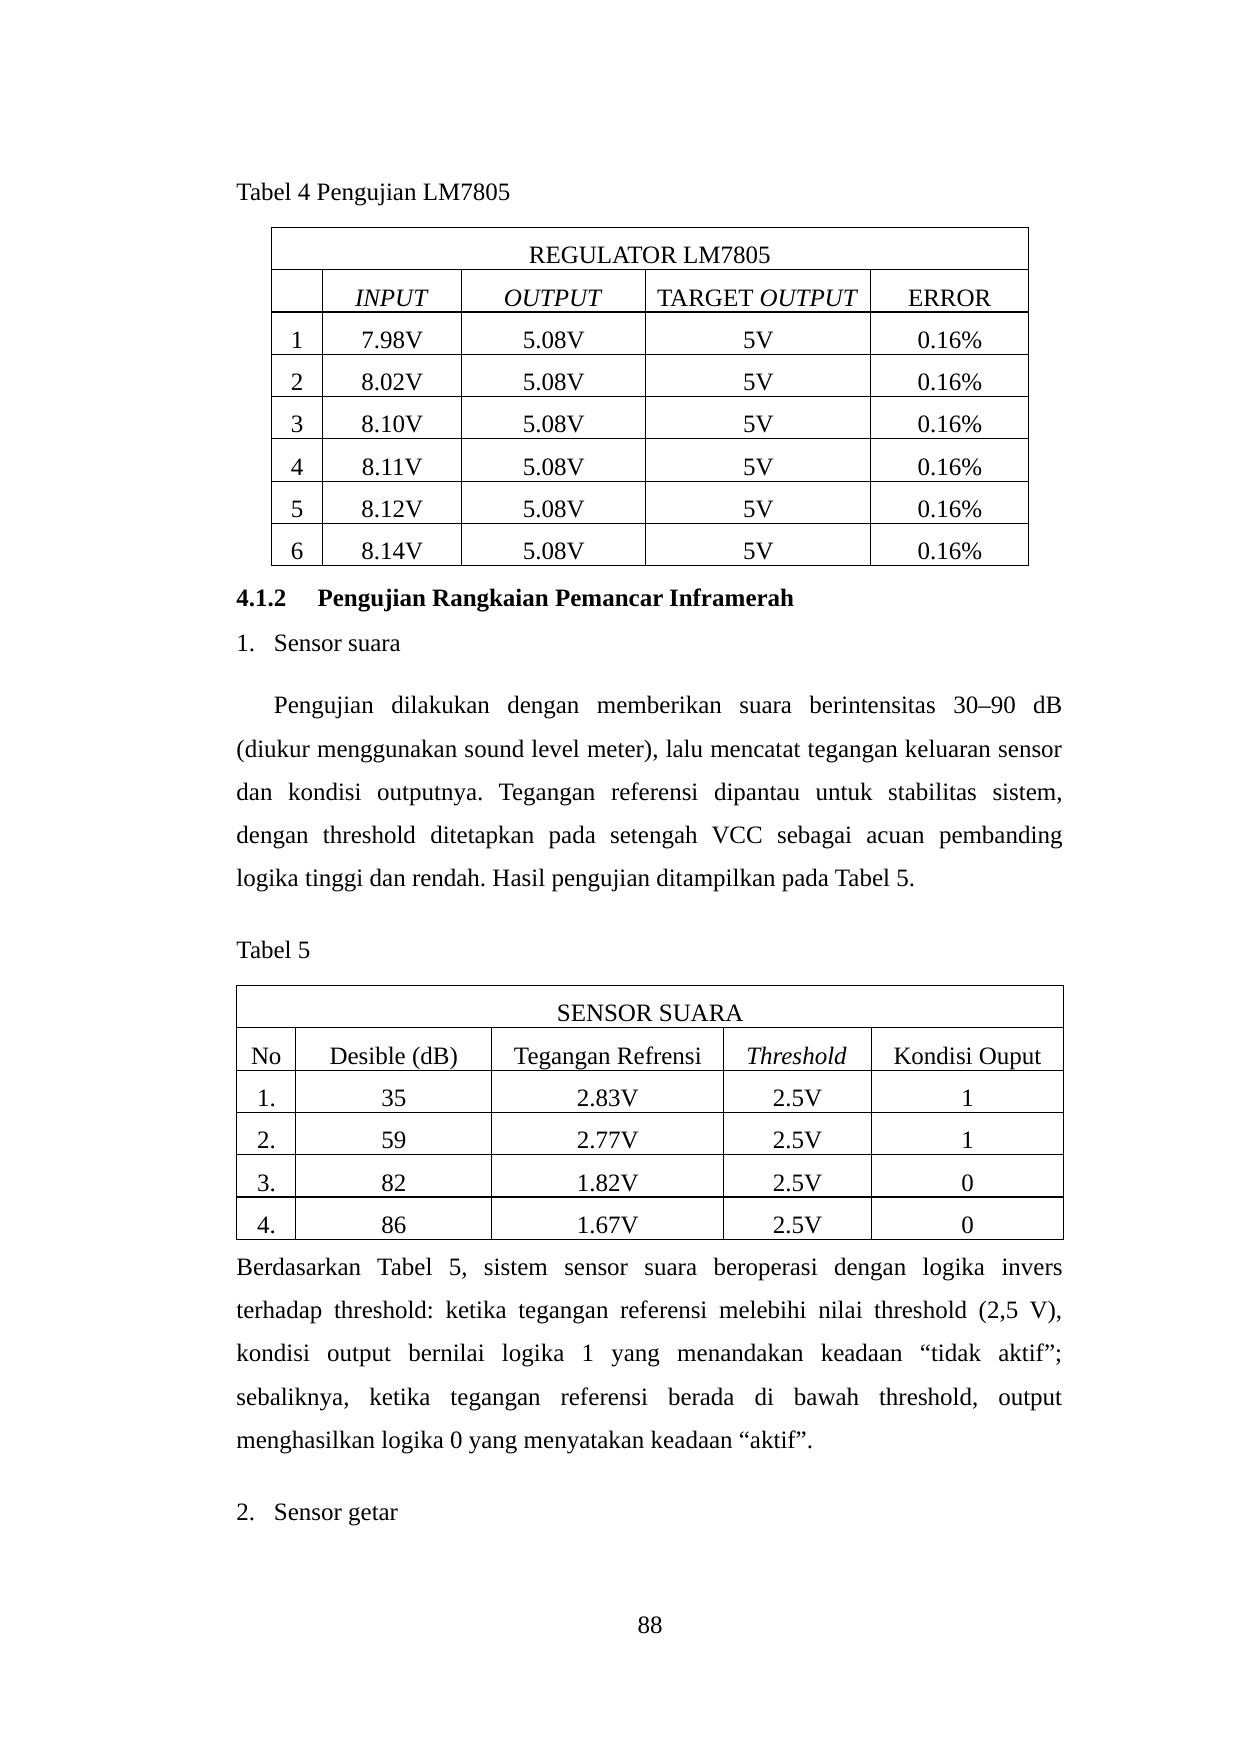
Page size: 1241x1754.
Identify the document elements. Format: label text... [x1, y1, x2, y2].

table_cell 5V [646, 482, 870, 523]
table_cell 2 [272, 355, 322, 396]
text Tabel 5 [236, 935, 1063, 964]
table_cell 1. [237, 1071, 295, 1112]
table_cell 0.16% [871, 313, 1028, 354]
table_cell 1 [872, 1071, 1063, 1112]
table_cell 6 [272, 524, 322, 565]
table_cell 1.67V [492, 1198, 723, 1239]
table_cell ERROR [871, 270, 1028, 311]
table_cell 82 [296, 1155, 491, 1196]
table_cell 5V [646, 397, 870, 438]
table_cell 0.16% [871, 482, 1028, 523]
table_cell 5V [646, 313, 870, 354]
table_cell TARGET OUTPUT [646, 270, 870, 311]
text Tabel 4 Pengujian LM7805 [236, 177, 1063, 206]
table_cell 8.10V [323, 397, 461, 438]
table_header REGULATOR LM7805 [272, 228, 1028, 269]
subtitle Pengujian Rangkaian Pemancar Inframerah [236, 583, 1063, 612]
table_cell 1 [272, 313, 322, 354]
table_cell 3 [272, 397, 322, 438]
table_cell 59 [296, 1113, 491, 1154]
table_cell 0.16% [871, 355, 1028, 396]
table_cell 2.5V [724, 1113, 871, 1154]
table_cell Desible (dB) [296, 1028, 491, 1069]
table_cell 5.08V [462, 397, 645, 438]
list Sensor getar [236, 1497, 1063, 1526]
table_cell 0.16% [871, 397, 1028, 438]
table_cell 4. [237, 1198, 295, 1239]
table_cell 5V [646, 524, 870, 565]
table_cell 2.5V [724, 1071, 871, 1112]
table_cell 2.83V [492, 1071, 723, 1112]
table_cell 0.16% [871, 524, 1028, 565]
table_cell 8.02V [323, 355, 461, 396]
table_cell 2. [237, 1113, 295, 1154]
table_cell 5.08V [462, 355, 645, 396]
table_cell 8.11V [323, 439, 461, 481]
table_cell Kondisi Ouput [872, 1028, 1063, 1069]
table_cell 0.16% [871, 439, 1028, 481]
table_cell 5.08V [462, 439, 645, 481]
table_cell 8.12V [323, 482, 461, 523]
table_cell 5.08V [462, 482, 645, 523]
table_cell 2.5V [724, 1155, 871, 1196]
table_cell 7.98V [323, 313, 461, 354]
table_cell 35 [296, 1071, 491, 1112]
text Pengujian dilakukan dengan memberikan suara berintensitas 30–90 dB (diukur menggunakan sound level meter), lalu mencatat tegangan keluaran sensor dan kondisi outputnya. Tegangan referensi dipantau untuk stabilitas sistem, dengan threshold ditetapkan pada setengah VCC sebagai acuan pembanding logika tinggi dan rendah. Hasil pengujian ditampilkan pada Tabel 5. [236, 691, 1063, 892]
table_cell 5 [272, 482, 322, 523]
table_cell 2.77V [492, 1113, 723, 1154]
table_cell 0 [872, 1155, 1063, 1196]
table_cell 3. [237, 1155, 295, 1196]
table_cell 5.08V [462, 313, 645, 354]
table_cell 5V [646, 439, 870, 481]
table_cell INPUT [323, 270, 461, 311]
table_cell 2.5V [724, 1198, 871, 1239]
table_cell 86 [296, 1198, 491, 1239]
table_cell 1.82V [492, 1155, 723, 1196]
table_cell [272, 270, 322, 311]
table_cell OUTPUT [462, 270, 645, 311]
table_cell 5.08V [462, 524, 645, 565]
table_cell 8.14V [323, 524, 461, 565]
list Sensor suara [236, 628, 1063, 657]
table_cell 5V [646, 355, 870, 396]
table_cell Threshold [724, 1028, 871, 1069]
table_cell 4 [272, 439, 322, 481]
table_cell 0 [872, 1198, 1063, 1239]
table_header SENSOR SUARA [237, 986, 1063, 1027]
table_cell Tegangan Refrensi [492, 1028, 723, 1069]
text Berdasarkan Tabel 5, sistem sensor suara beroperasi dengan logika invers terhadap threshold: ketika tegangan referensi melebihi nilai threshold (2,5 V), kondisi output bernilai logika 1 yang menandakan keadaan “tidak aktif”; sebaliknya, ketika tegangan referensi berada di bawah threshold, output menghasilkan logika 0 yang menyatakan keadaan “aktif”. [236, 1252, 1063, 1453]
table_cell No [237, 1028, 295, 1069]
table_cell 1 [872, 1113, 1063, 1154]
